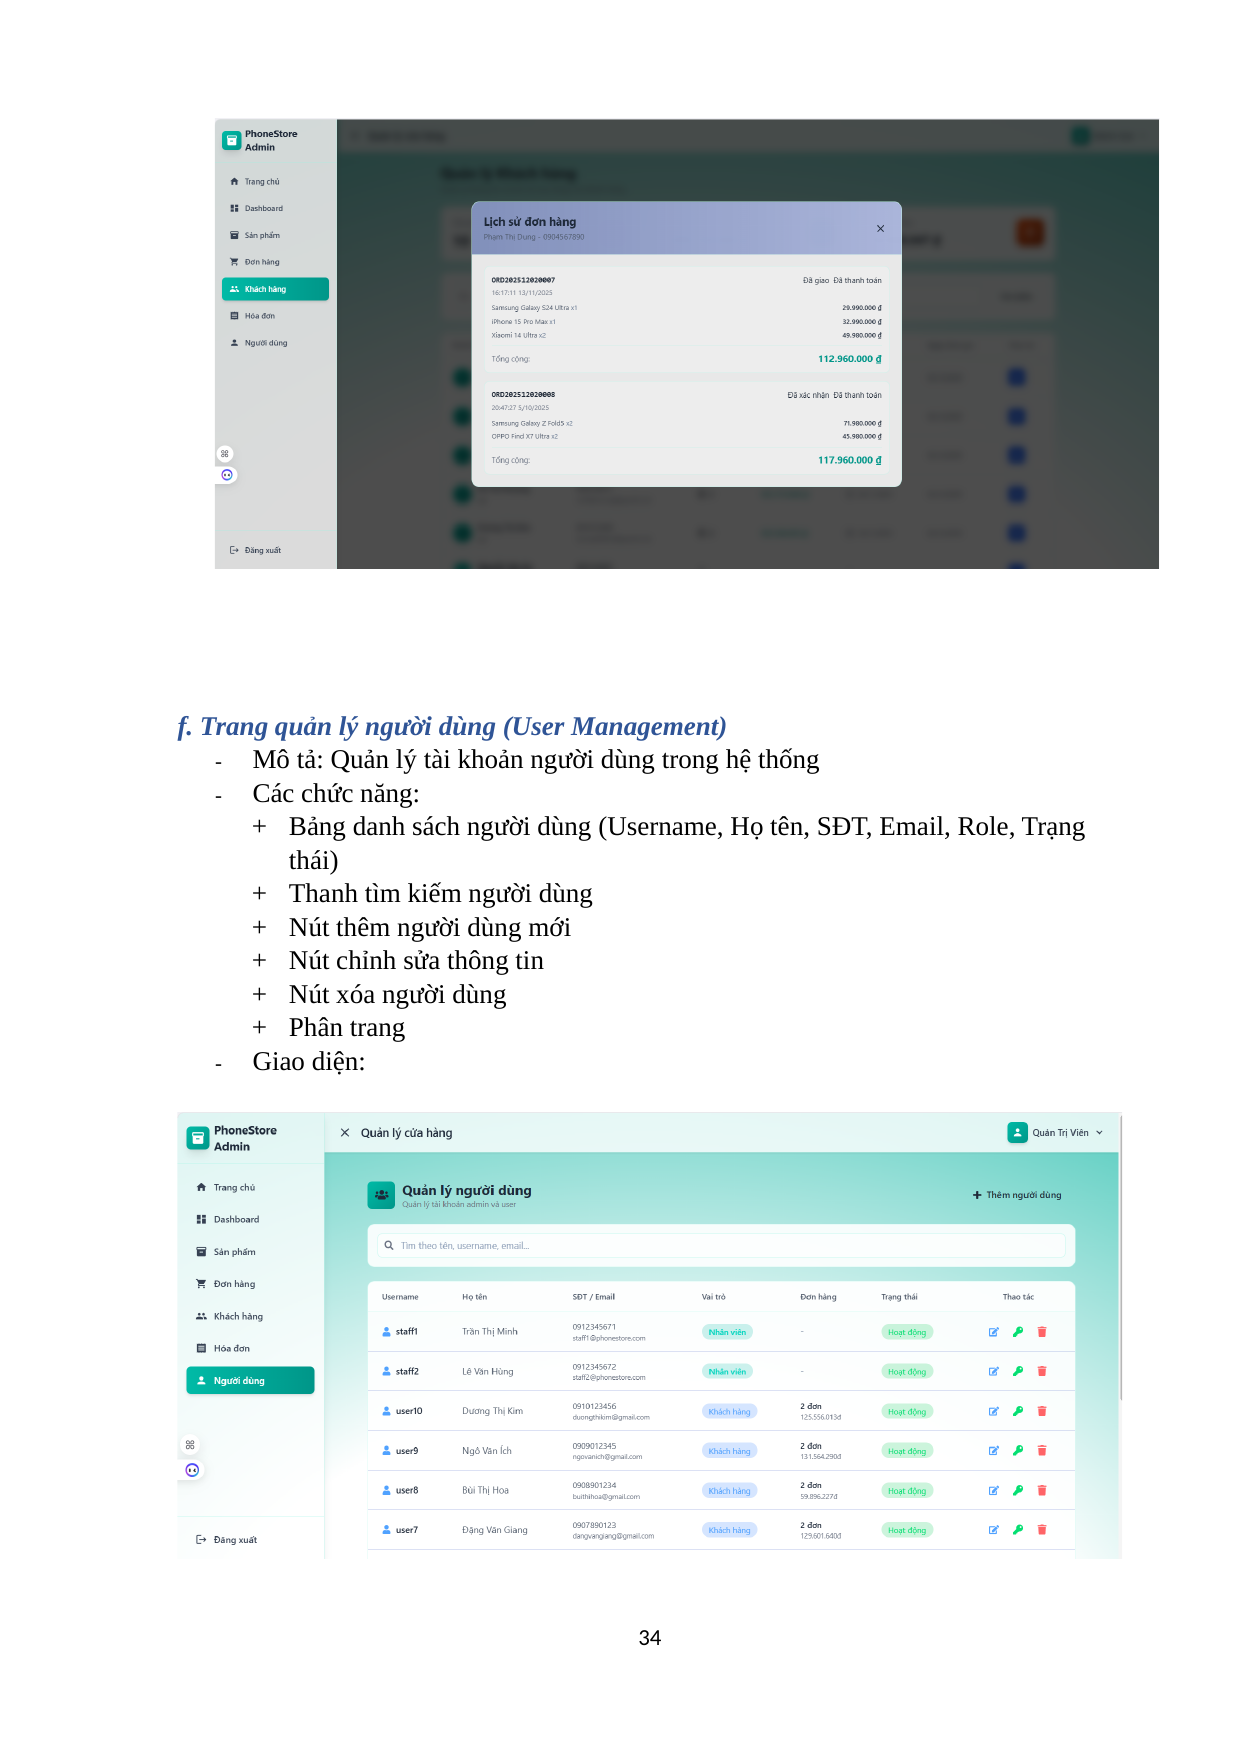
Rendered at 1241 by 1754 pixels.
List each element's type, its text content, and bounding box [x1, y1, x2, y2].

list Bảng danh sách người dùng (Username, Họ tên, SĐT, Email, Role, Trạng thái) [252, 810, 1122, 875]
list Nút xóa người dùng [252, 978, 1122, 1009]
list Nút thêm người dùng mới [252, 911, 1122, 942]
list Nút chỉnh sửa thông tin [252, 944, 1122, 976]
list Giao diện: [215, 1045, 1122, 1076]
list Thanh tìm kiếm người dùng [252, 877, 1122, 908]
picture [214, 118, 1160, 569]
list Mô tả: Quản lý tài khoản người dùng trong hệ thống [215, 743, 1122, 774]
picture [177, 1112, 1123, 1559]
subtitle f. Trang quản lý người dùng (User Management) [177, 709, 1122, 741]
list Các chức năng: [215, 777, 1122, 808]
list Phân trang [252, 1011, 1122, 1043]
